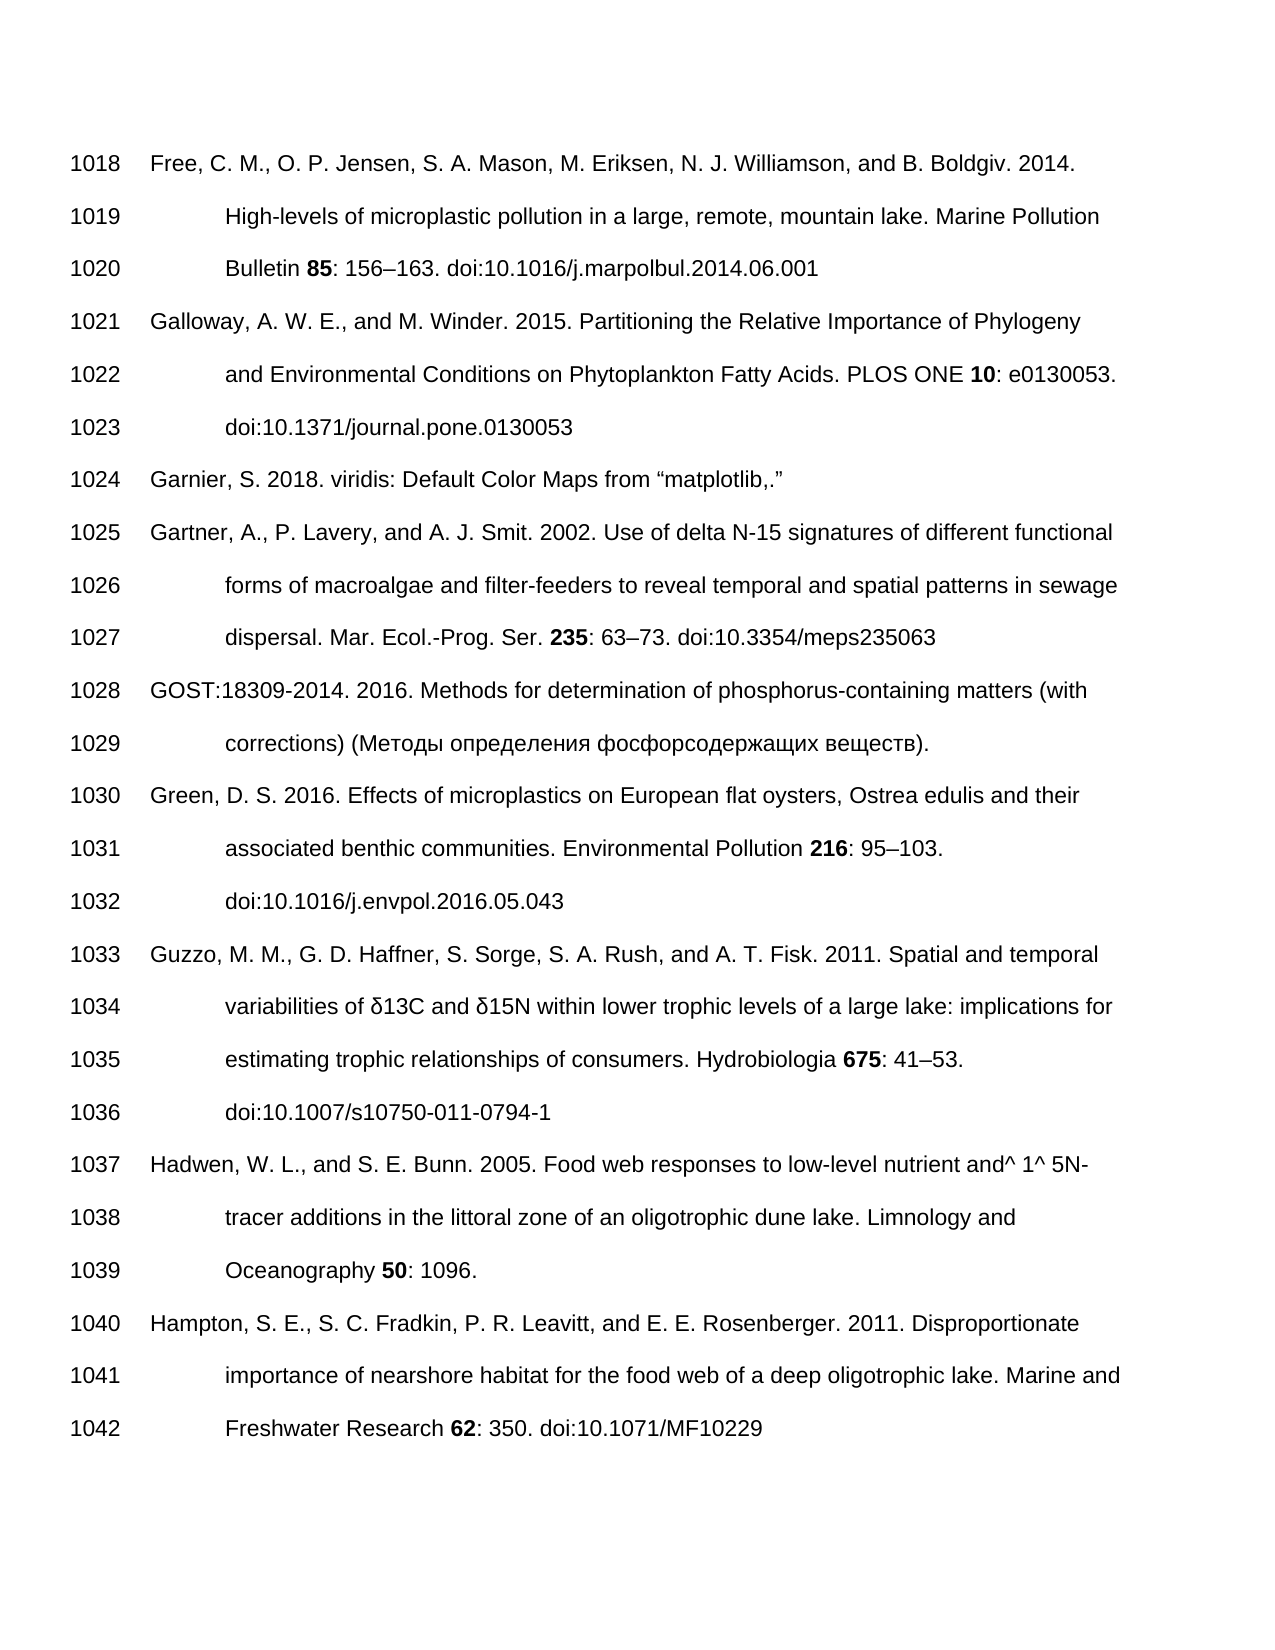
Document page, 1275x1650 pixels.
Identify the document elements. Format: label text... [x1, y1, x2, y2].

text GOST:18309-2014. 2016. Methods for determination of phosphorus-containing matters (with corrections) (Методы определения фосфорсодержащих веществ). [150, 677, 1125, 756]
text Garnier, S. 2018. viridis: Default Color Maps from “matplotlib,.” [150, 466, 1125, 493]
text Green, D. S. 2016. Effects of microplastics on European flat oysters, Ostrea edulis and their associated benthic communities. Environmental Pollution 216: 95–103. doi:10.1016/j.envpol.2016.05.043 [150, 782, 1125, 914]
text Hadwen, W. L., and S. E. Bunn. 2005. Food web responses to low-level nutrient and^ 1^ 5N-tracer additions in the littoral zone of an oligotrophic dune lake. Limnology and Oceanography 50: 1096. [150, 1151, 1125, 1283]
text Free, C. M., O. P. Jensen, S. A. Mason, M. Eriksen, N. J. Williamson, and B. Boldgiv. 2014. High-levels of microplastic pollution in a large, remote, mountain lake. Marine Pollution Bulletin 85: 156–163. doi:10.1016/j.marpolbul.2014.06.001 [150, 150, 1125, 282]
text Gartner, A., P. Lavery, and A. J. Smit. 2002. Use of delta N-15 signatures of different functional forms of macroalgae and filter-feeders to reveal temporal and spatial patterns in sewage dispersal. Mar. Ecol.-Prog. Ser. 235: 63–73. doi:10.3354/meps235063 [150, 519, 1125, 651]
text Hampton, S. E., S. C. Fradkin, P. R. Leavitt, and E. E. Rosenberger. 2011. Disproportionate importance of nearshore habitat for the food web of a deep oligotrophic lake. Marine and Freshwater Research 62: 350. doi:10.1071/MF10229 [150, 1309, 1125, 1441]
text Guzzo, M. M., G. D. Haffner, S. Sorge, S. A. Rush, and A. T. Fisk. 2011. Spatial and temporal variabilities of δ13C and δ15N within lower trophic levels of a large lake: implications for estimating trophic relationships of consumers. Hydrobiologia 675: 41–53. doi:10.1007/s10750-011-0794-1 [150, 941, 1125, 1125]
text Galloway, A. W. E., and M. Winder. 2015. Partitioning the Relative Importance of Phylogeny and Environmental Conditions on Phytoplankton Fatty Acids. PLOS ONE 10: e0130053. doi:10.1371/journal.pone.0130053 [150, 308, 1125, 440]
